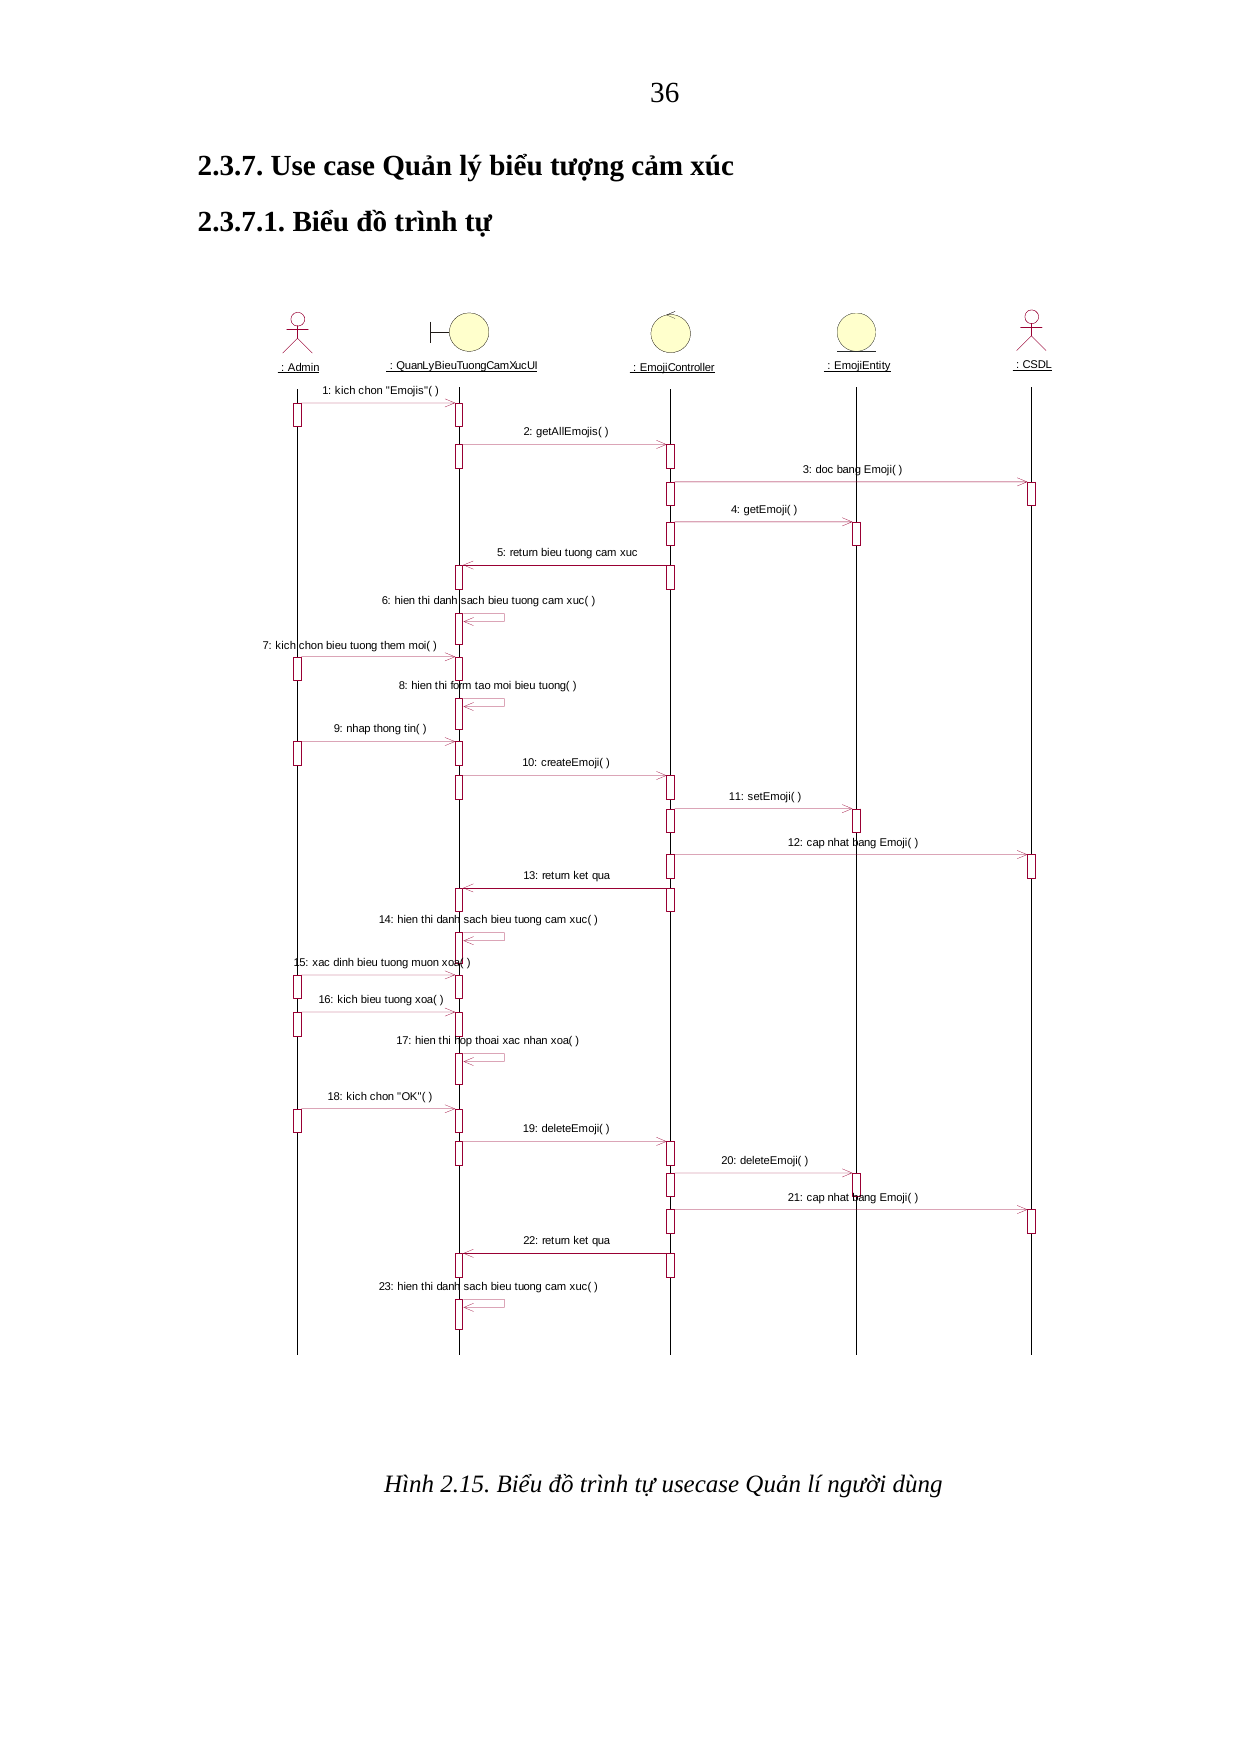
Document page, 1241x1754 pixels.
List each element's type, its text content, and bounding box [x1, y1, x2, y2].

subtitle 2.3.7. Use case Quản lý biểu tượng cảm xúc [197, 148, 1122, 181]
subtitle 2.3.7.1. Biểu đồ trình tự [197, 204, 1122, 238]
text Hình 2.15. Biểu đồ trình tự usecase Quản lí người dùng [207, 1469, 1122, 1498]
